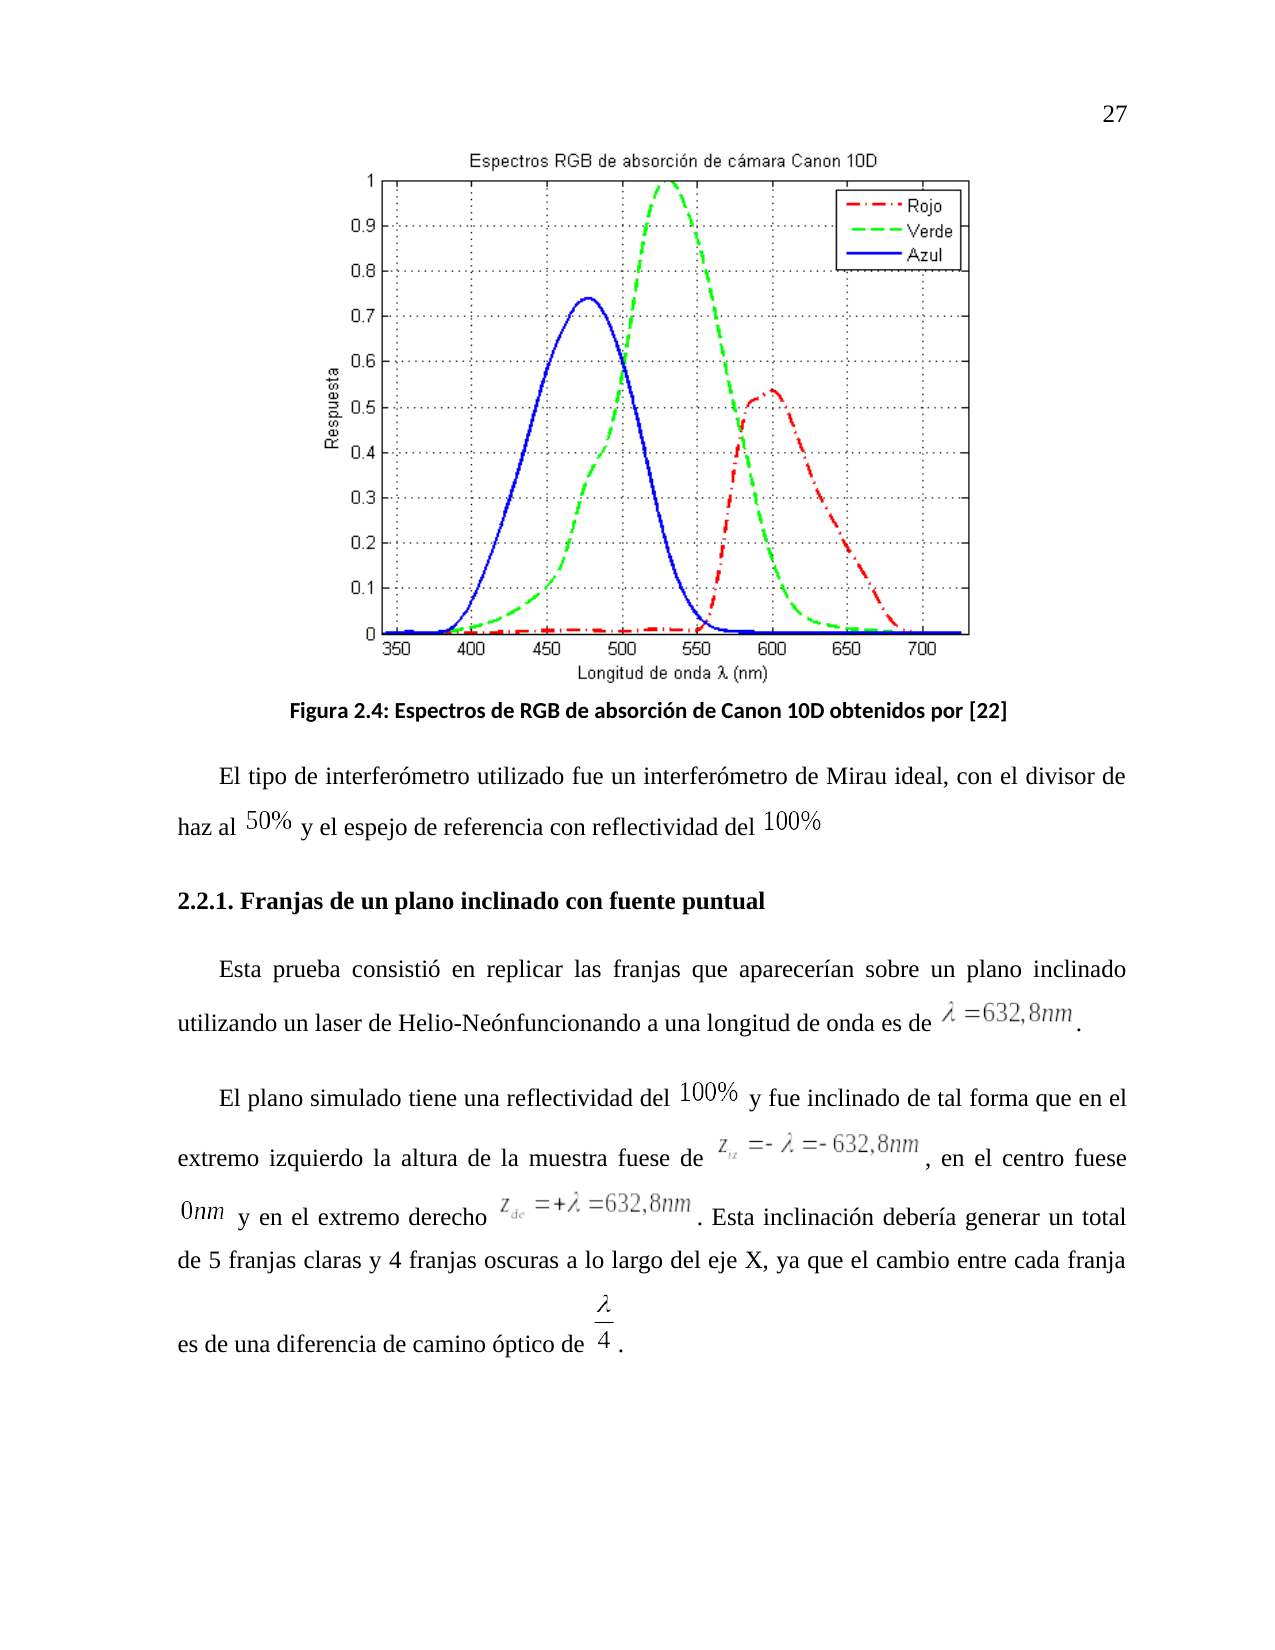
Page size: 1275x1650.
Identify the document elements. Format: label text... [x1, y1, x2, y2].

text El tipo de interferómetro utilizado fue un interferómetro de Mirau ideal, con el divisor de haz al y el espejo de referencia con reflectividad del [177, 761, 1127, 841]
subtitle Franjas de un plano inclinado con fuente puntual [177, 886, 1127, 915]
text Esta prueba consistió en replicar las franjas que aparecerían sobre un plano inclinado utilizando un laser de Helio-Neónfuncionando a una longitud de onda es de . [177, 954, 1127, 1037]
text El plano simulado tiene una reflectividad del y fue inclinado de tal forma que en el extremo izquierdo la altura de la muestra fuese de , en el centro fuese y en el extremo derecho . Esta inclinación debería generar un total de 5 franjas claras y 4 franjas oscuras a lo largo del eje X, ya que el cambio entre cada franja es de una diferencia de camino óptico de . [177, 1076, 1127, 1358]
picture [314, 147, 983, 684]
